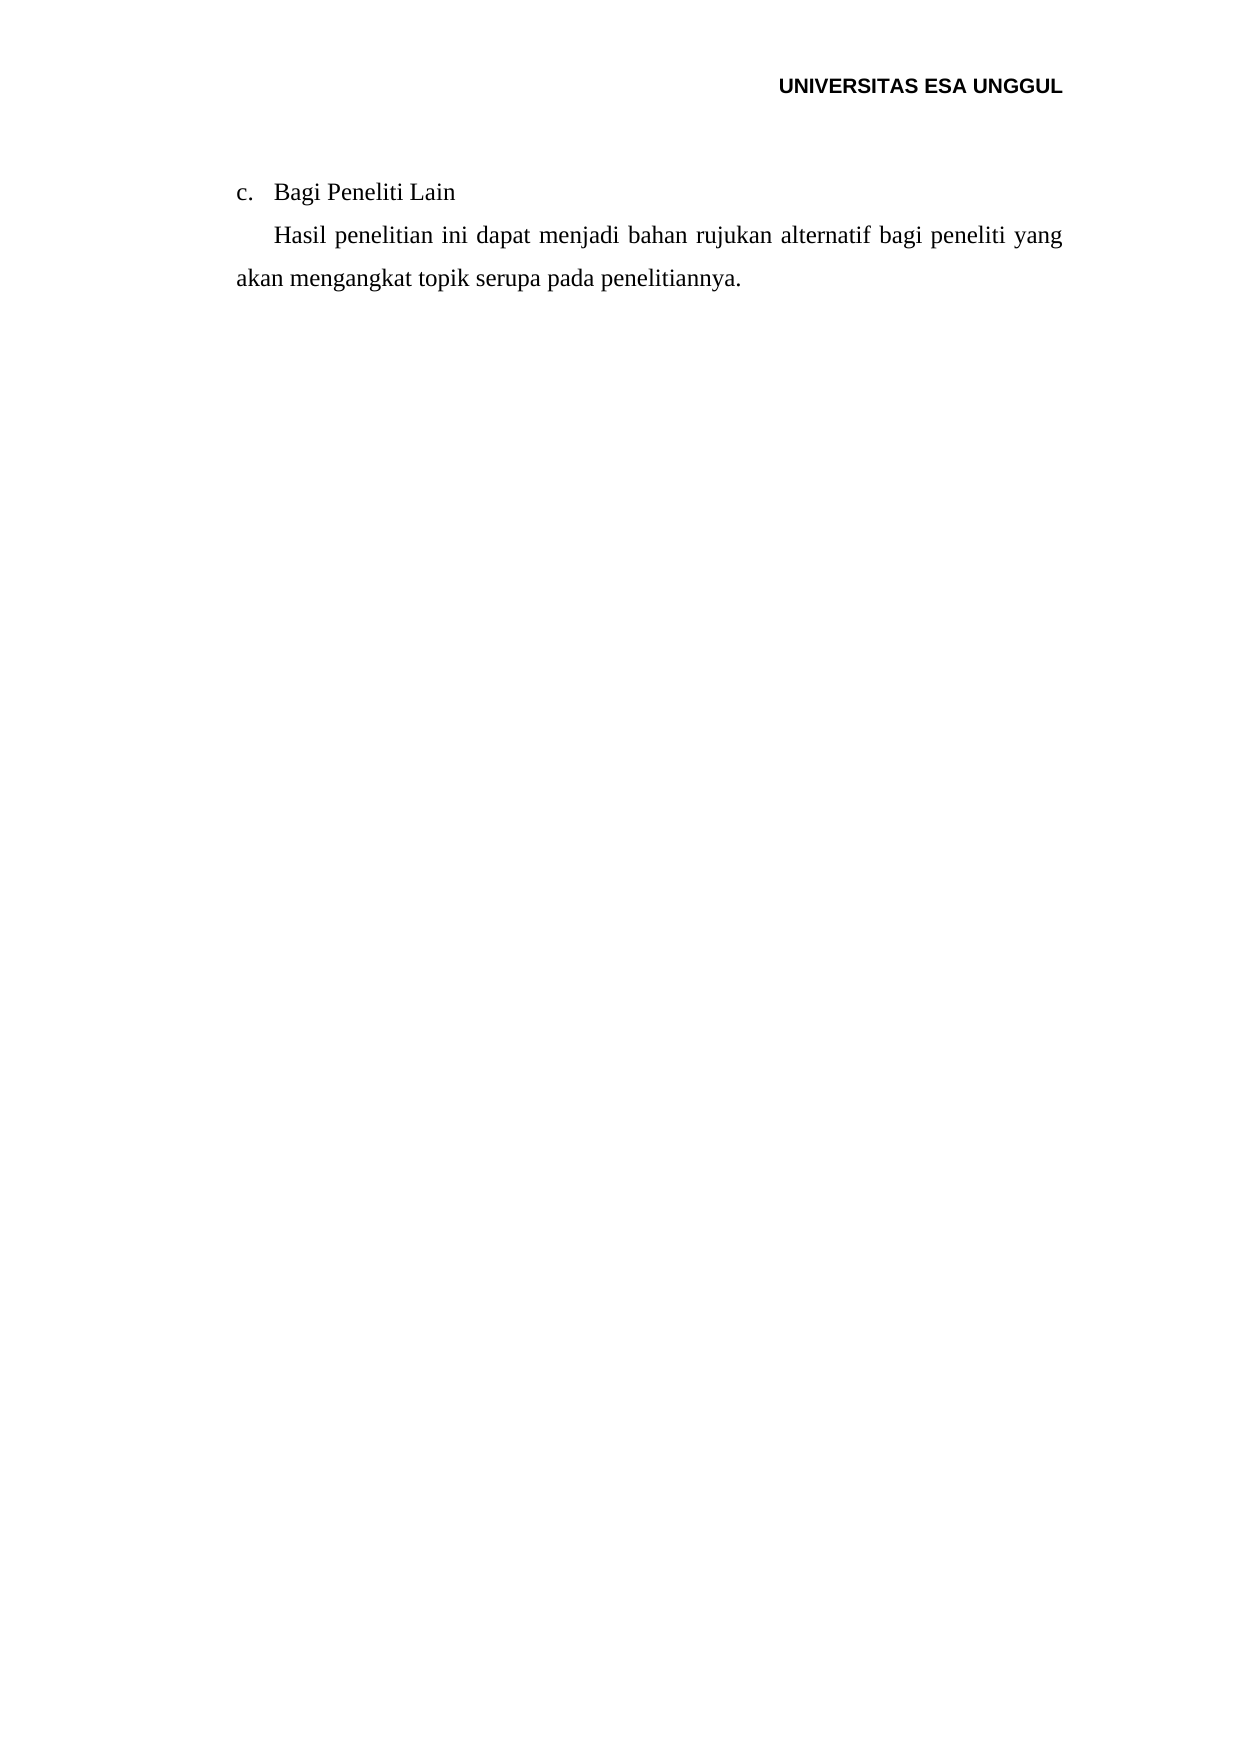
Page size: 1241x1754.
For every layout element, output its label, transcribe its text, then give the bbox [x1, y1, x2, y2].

list Bagi Peneliti Lain [236, 177, 1063, 206]
text Hasil penelitian ini dapat menjadi bahan rujukan alternatif bagi peneliti yang akan mengangkat topik serupa pada penelitiannya. [236, 220, 1063, 292]
